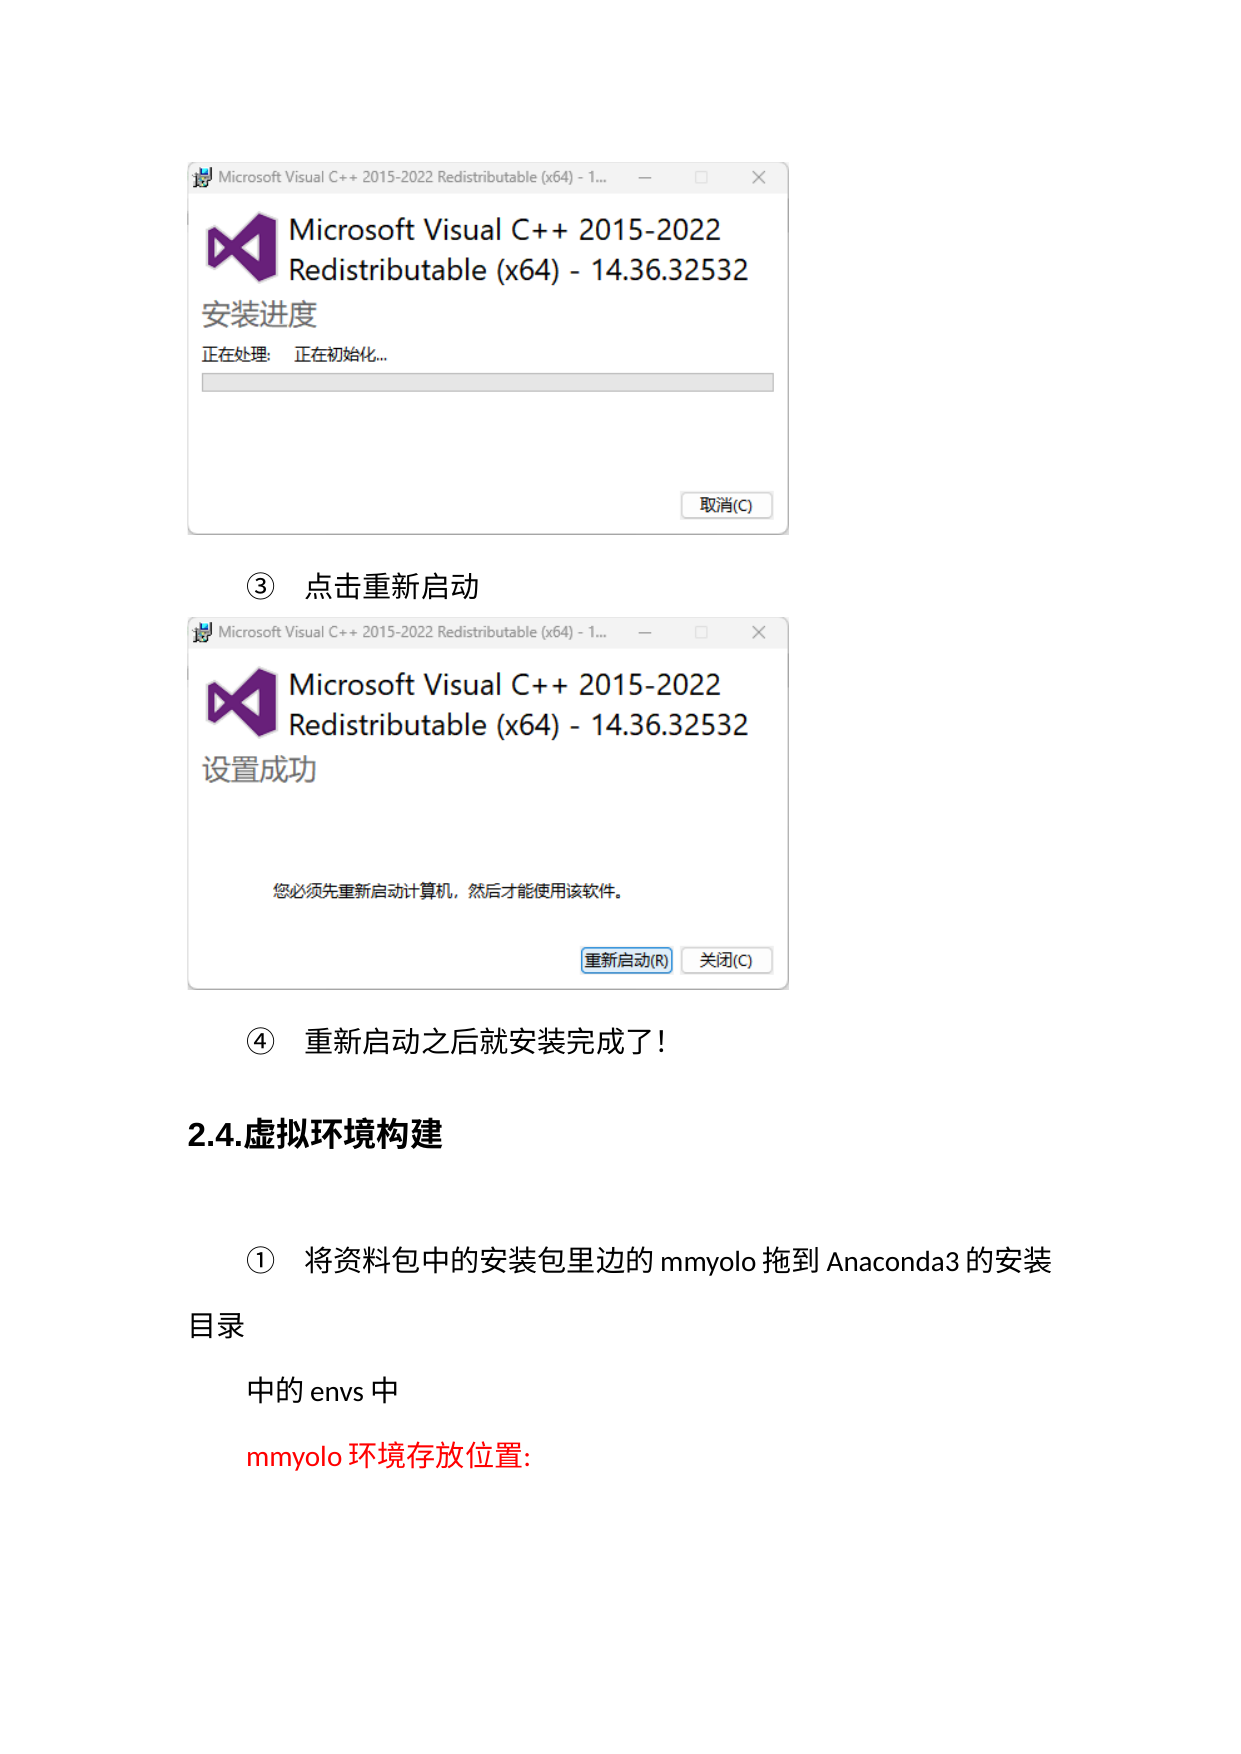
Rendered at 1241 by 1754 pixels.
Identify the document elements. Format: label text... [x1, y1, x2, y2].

list 点击重新启动 [187, 552, 1053, 617]
subtitle 2.4.虚拟环境构建 [187, 1099, 1053, 1164]
text mmyolo环境存放位置: [187, 1421, 1053, 1486]
picture [187, 617, 789, 990]
list 将资料包中的安装包里边的mmyolo拖到Anaconda3的安装目录 [187, 1226, 1053, 1356]
picture [187, 162, 789, 535]
text 中的envs中 [187, 1356, 1053, 1421]
list 重新启动之后就安装完成了！ [187, 1007, 1053, 1072]
